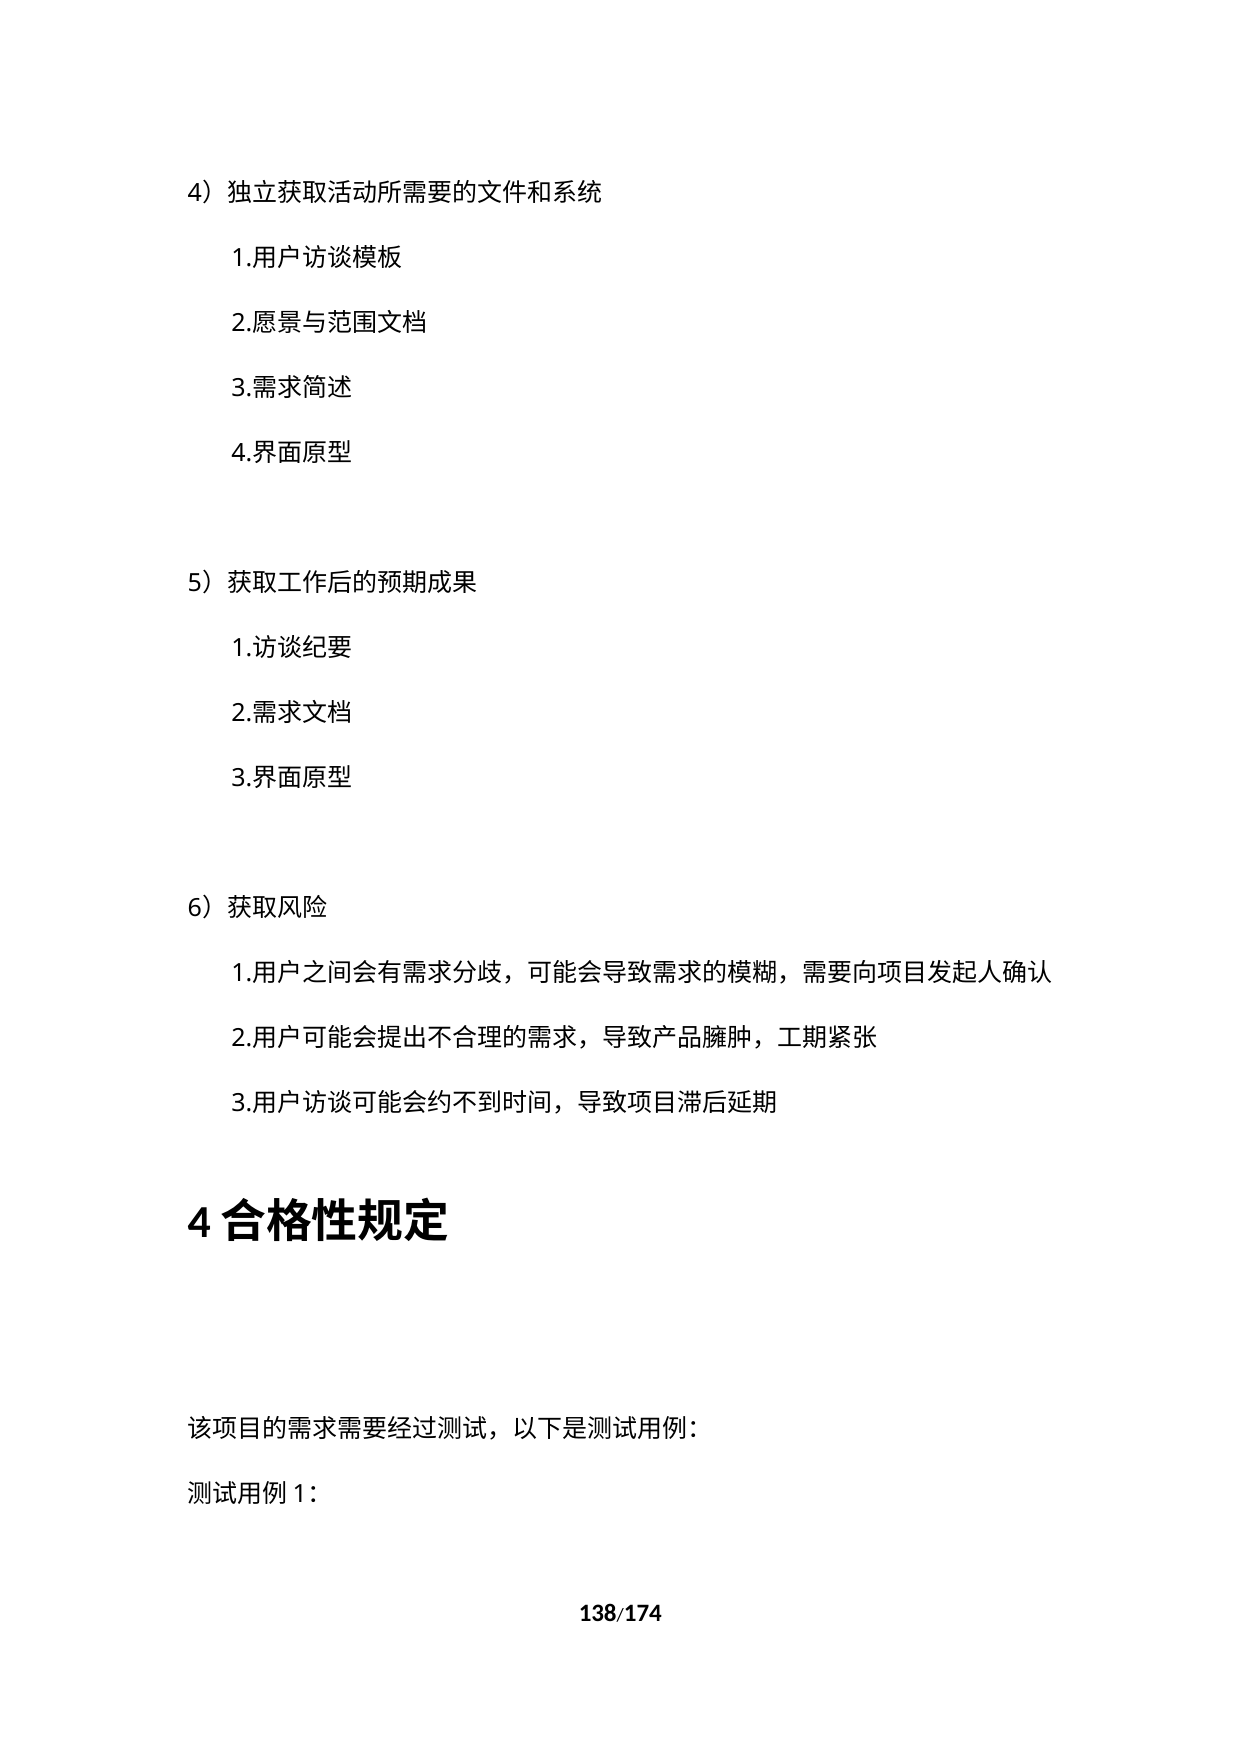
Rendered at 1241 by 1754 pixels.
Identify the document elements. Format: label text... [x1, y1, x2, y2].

subtitle 4合格性规定 [187, 1169, 1053, 1266]
text 1.用户之间会有需求分歧，可能会导致需求的模糊，需要向项目发起人确认 [187, 938, 1053, 1003]
text 3.需求简述 [187, 353, 1053, 418]
text 3.界面原型 [187, 743, 1053, 808]
text 6）获取风险 [187, 873, 1053, 938]
text 该项目的需求需要经过测试，以下是测试用例： [187, 1394, 1053, 1459]
text 5）获取工作后的预期成果 [187, 548, 1053, 613]
text 3.用户访谈可能会约不到时间，导致项目滞后延期 [187, 1068, 1053, 1133]
text 1.访谈纪要 [187, 613, 1053, 678]
text 测试用例1： [187, 1459, 1053, 1524]
text 4）独立获取活动所需要的文件和系统 [187, 158, 1053, 223]
text 2.需求文档 [187, 678, 1053, 743]
text 2.愿景与范围文档 [187, 288, 1053, 353]
text 2.用户可能会提出不合理的需求，导致产品臃肿，工期紧张 [187, 1003, 1053, 1068]
text 1.用户访谈模板 [187, 223, 1053, 288]
text 4.界面原型 [187, 418, 1053, 483]
